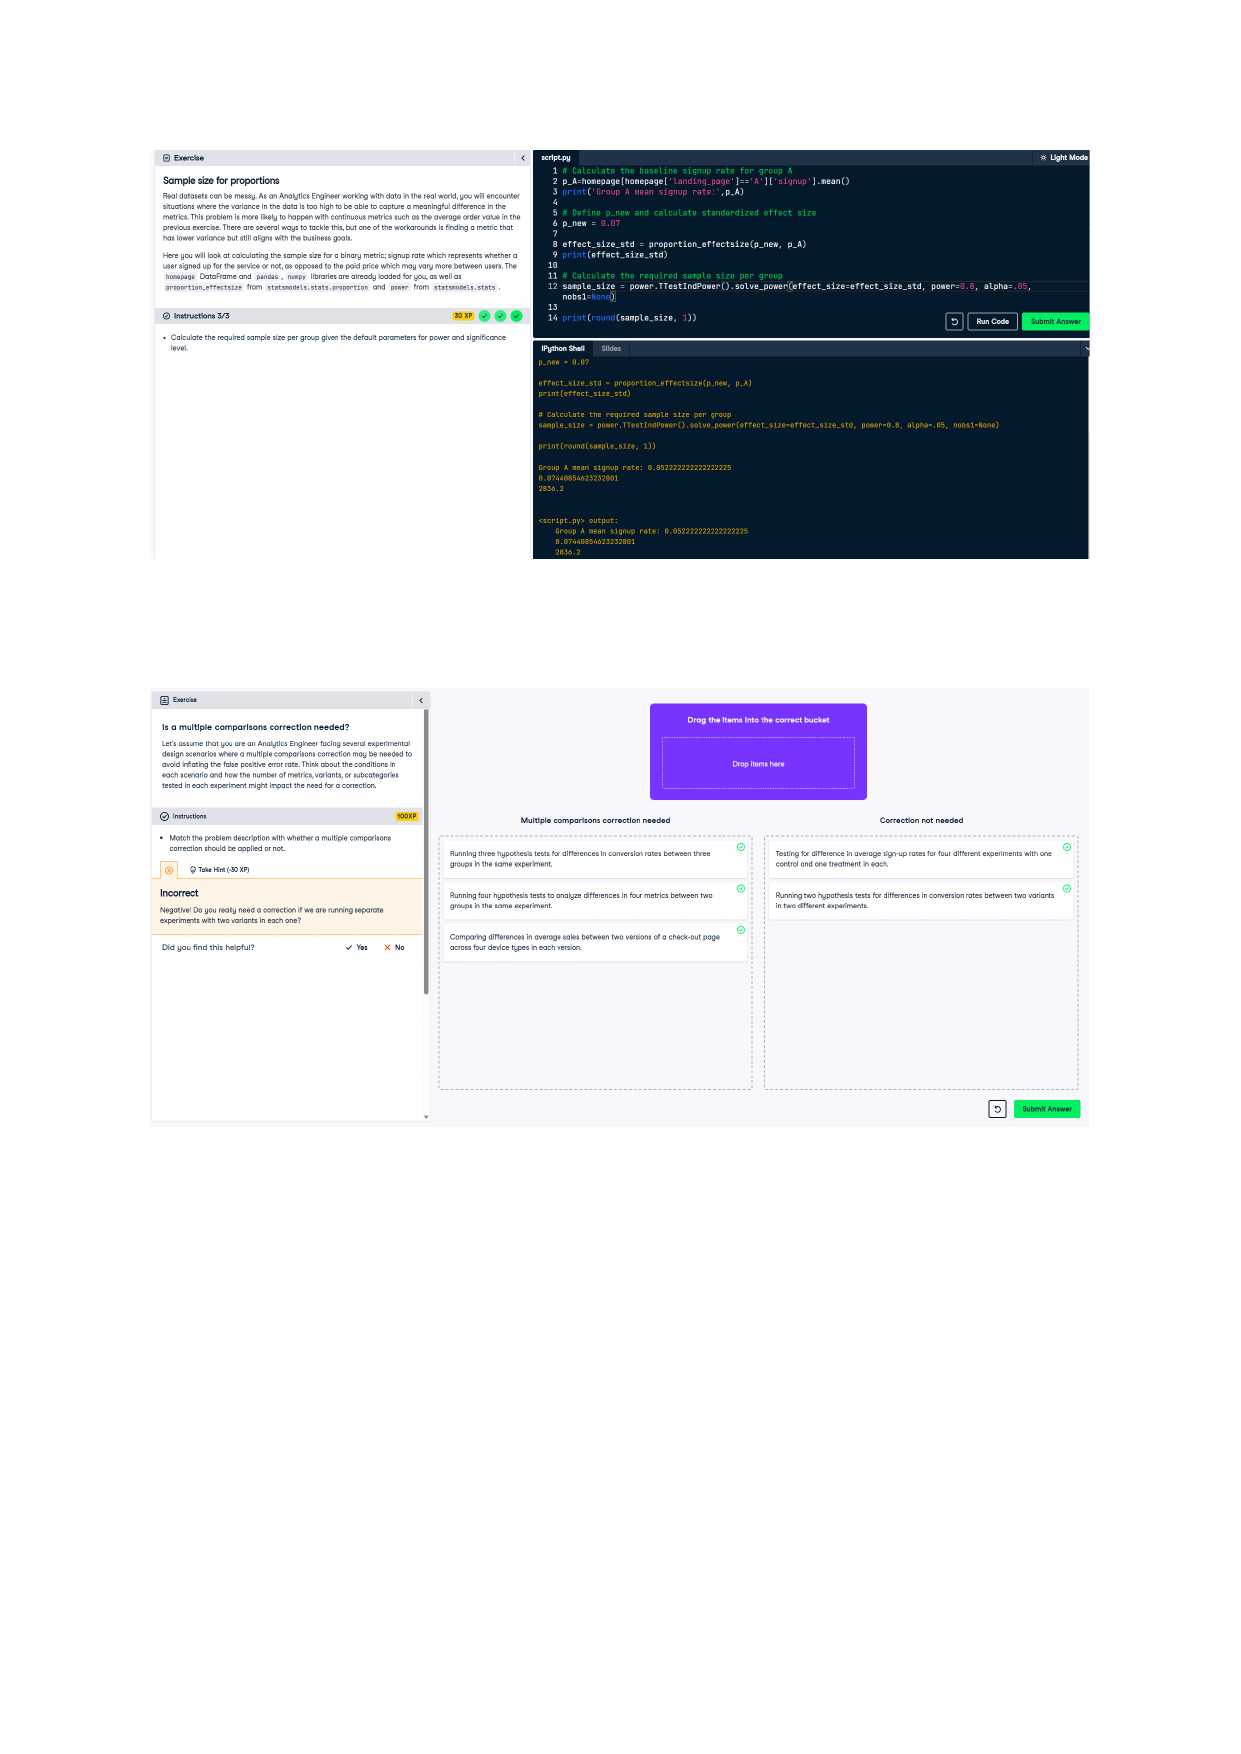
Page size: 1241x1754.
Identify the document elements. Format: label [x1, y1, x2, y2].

picture [150, 688, 1089, 1127]
picture [150, 150, 1090, 559]
